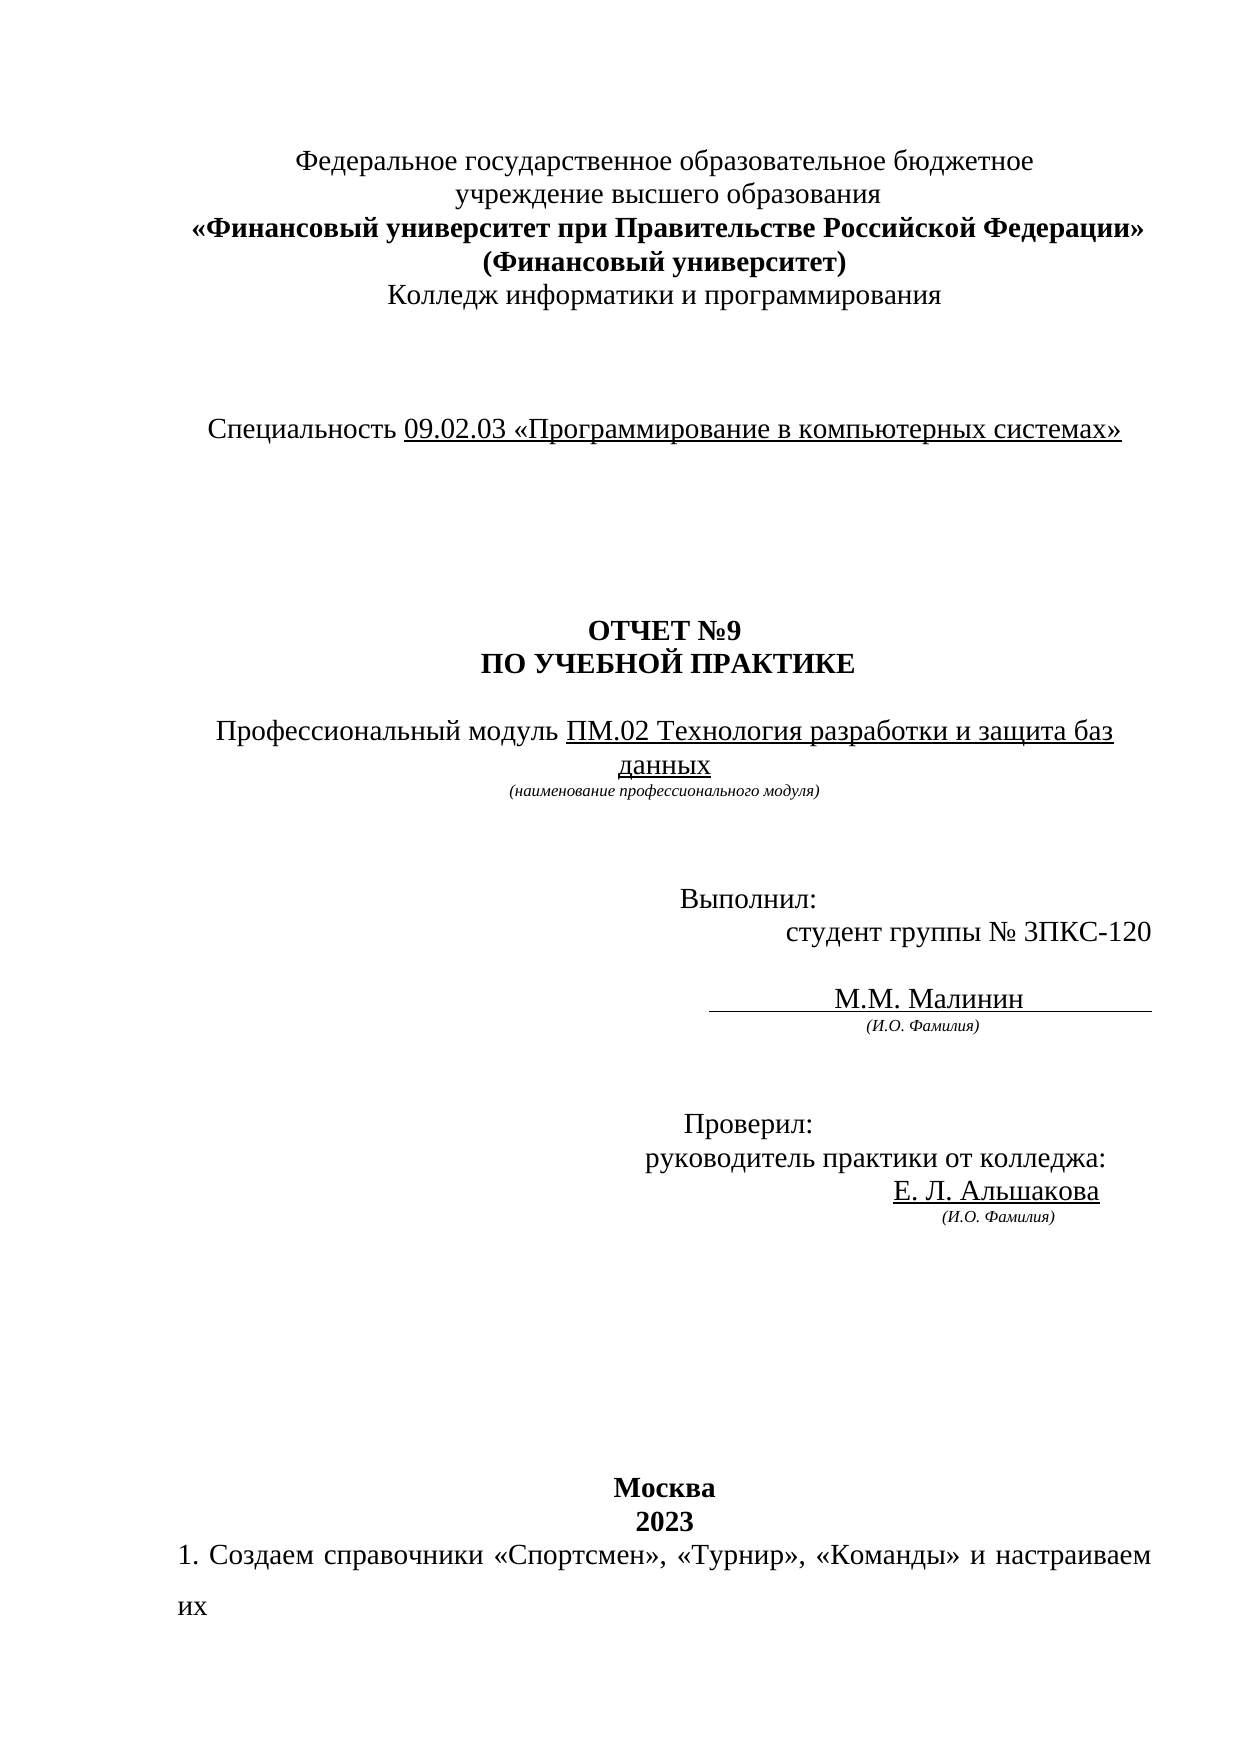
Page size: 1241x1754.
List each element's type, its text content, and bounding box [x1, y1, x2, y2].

text ОТЧЕТ №9 [177, 613, 1152, 646]
text Федеральное государственное образовательное бюджетное [177, 143, 1152, 177]
text Проверил: [177, 1106, 1152, 1140]
text Профессиональный модуль ПМ.02 Технология разработки и защита баз данных [177, 713, 1152, 780]
text руководитель практики от колледжа: [177, 1140, 1152, 1173]
text Выполнил: [177, 881, 1152, 914]
text Специальность 09.02.03 «Программирование в компьютерных системах» [177, 411, 1152, 445]
text (Финансовый университет) [177, 244, 1152, 277]
text (наименование профессионального модуля) [177, 780, 1152, 814]
text Е. Л. Альшакова [767, 1173, 1152, 1207]
text «Финансовый университет при Правительстве Российской Федерации» [177, 210, 1152, 244]
text учреждение высшего образования [177, 177, 1152, 210]
text М.М. Малинин [177, 982, 1152, 1015]
text (И.О. Фамилия) [841, 1015, 1152, 1049]
text студент группы № 3ПКС-120 [177, 914, 1152, 948]
text Москва [177, 1470, 1152, 1504]
text (И.О. Фамилия) [472, 1207, 1152, 1240]
text 1. Создаем справочники «Спортсмен», «Турнир», «Команды» и настраиваем их [177, 1537, 1152, 1621]
text ПО УЧЕБНОЙ ПРАКТИКЕ [177, 646, 1152, 680]
text Колледж информатики и программирования [177, 277, 1152, 311]
text 2023 [177, 1504, 1152, 1537]
